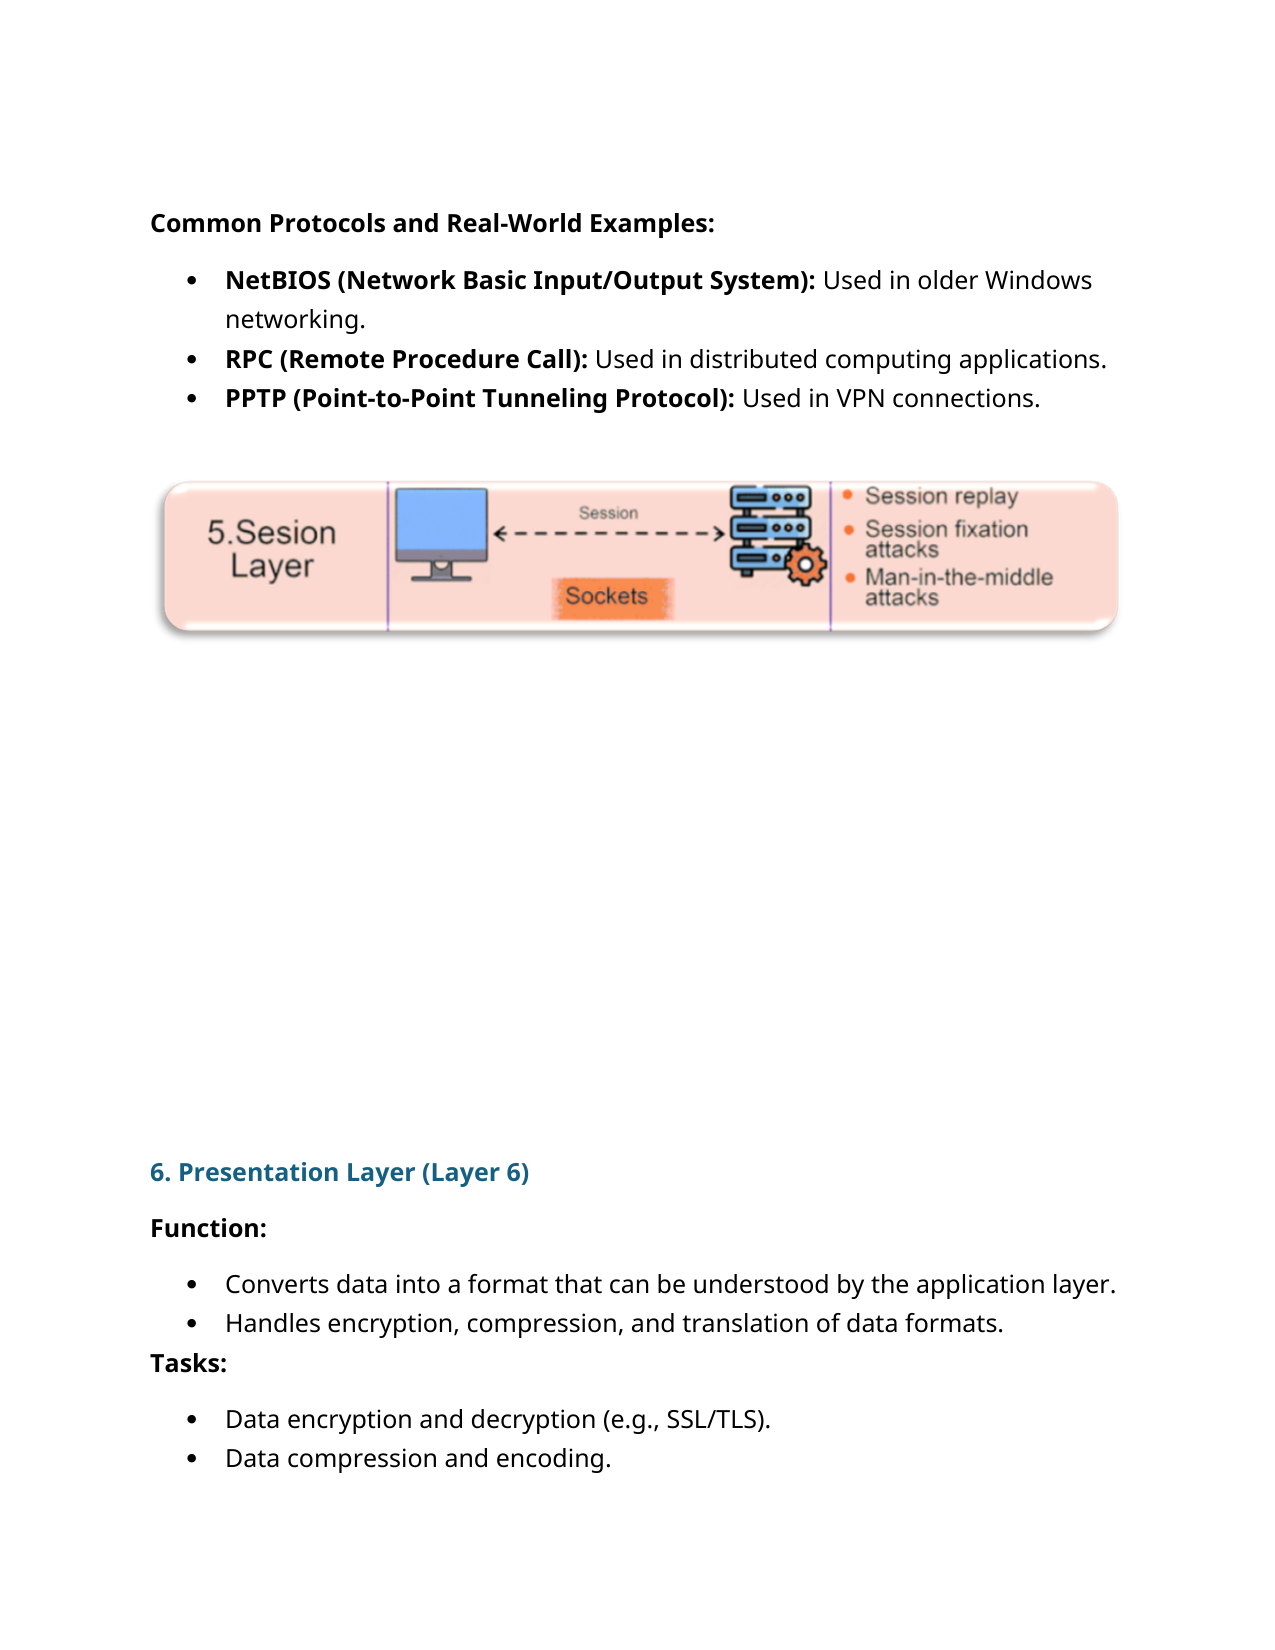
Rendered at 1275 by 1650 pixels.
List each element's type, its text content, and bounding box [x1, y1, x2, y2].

text Tasks: [150, 1346, 1125, 1379]
list Handles encryption, compression, and translation of data formats. [187, 1306, 1125, 1340]
list RPC (Remote Procedure Call): Used in distributed computing applications. [187, 341, 1125, 375]
list PPTP (Point-to-Point Tunneling Protocol): Used in VPN connections. [187, 381, 1125, 415]
text 6. Presentation Layer (Layer 6) [150, 1154, 1125, 1188]
list Data encryption and decryption (e.g., SSL/TLS). [187, 1402, 1125, 1436]
list Converts data into a format that can be understood by the application layer. [187, 1267, 1125, 1301]
list Data compression and encoding. [187, 1441, 1125, 1475]
picture [150, 476, 1125, 647]
list NetBIOS (Network Basic Input/Output System): Used in older Windows networking. [187, 262, 1125, 336]
text Function: [150, 1210, 1125, 1244]
text Common Protocols and Real-World Examples: [150, 206, 1125, 240]
